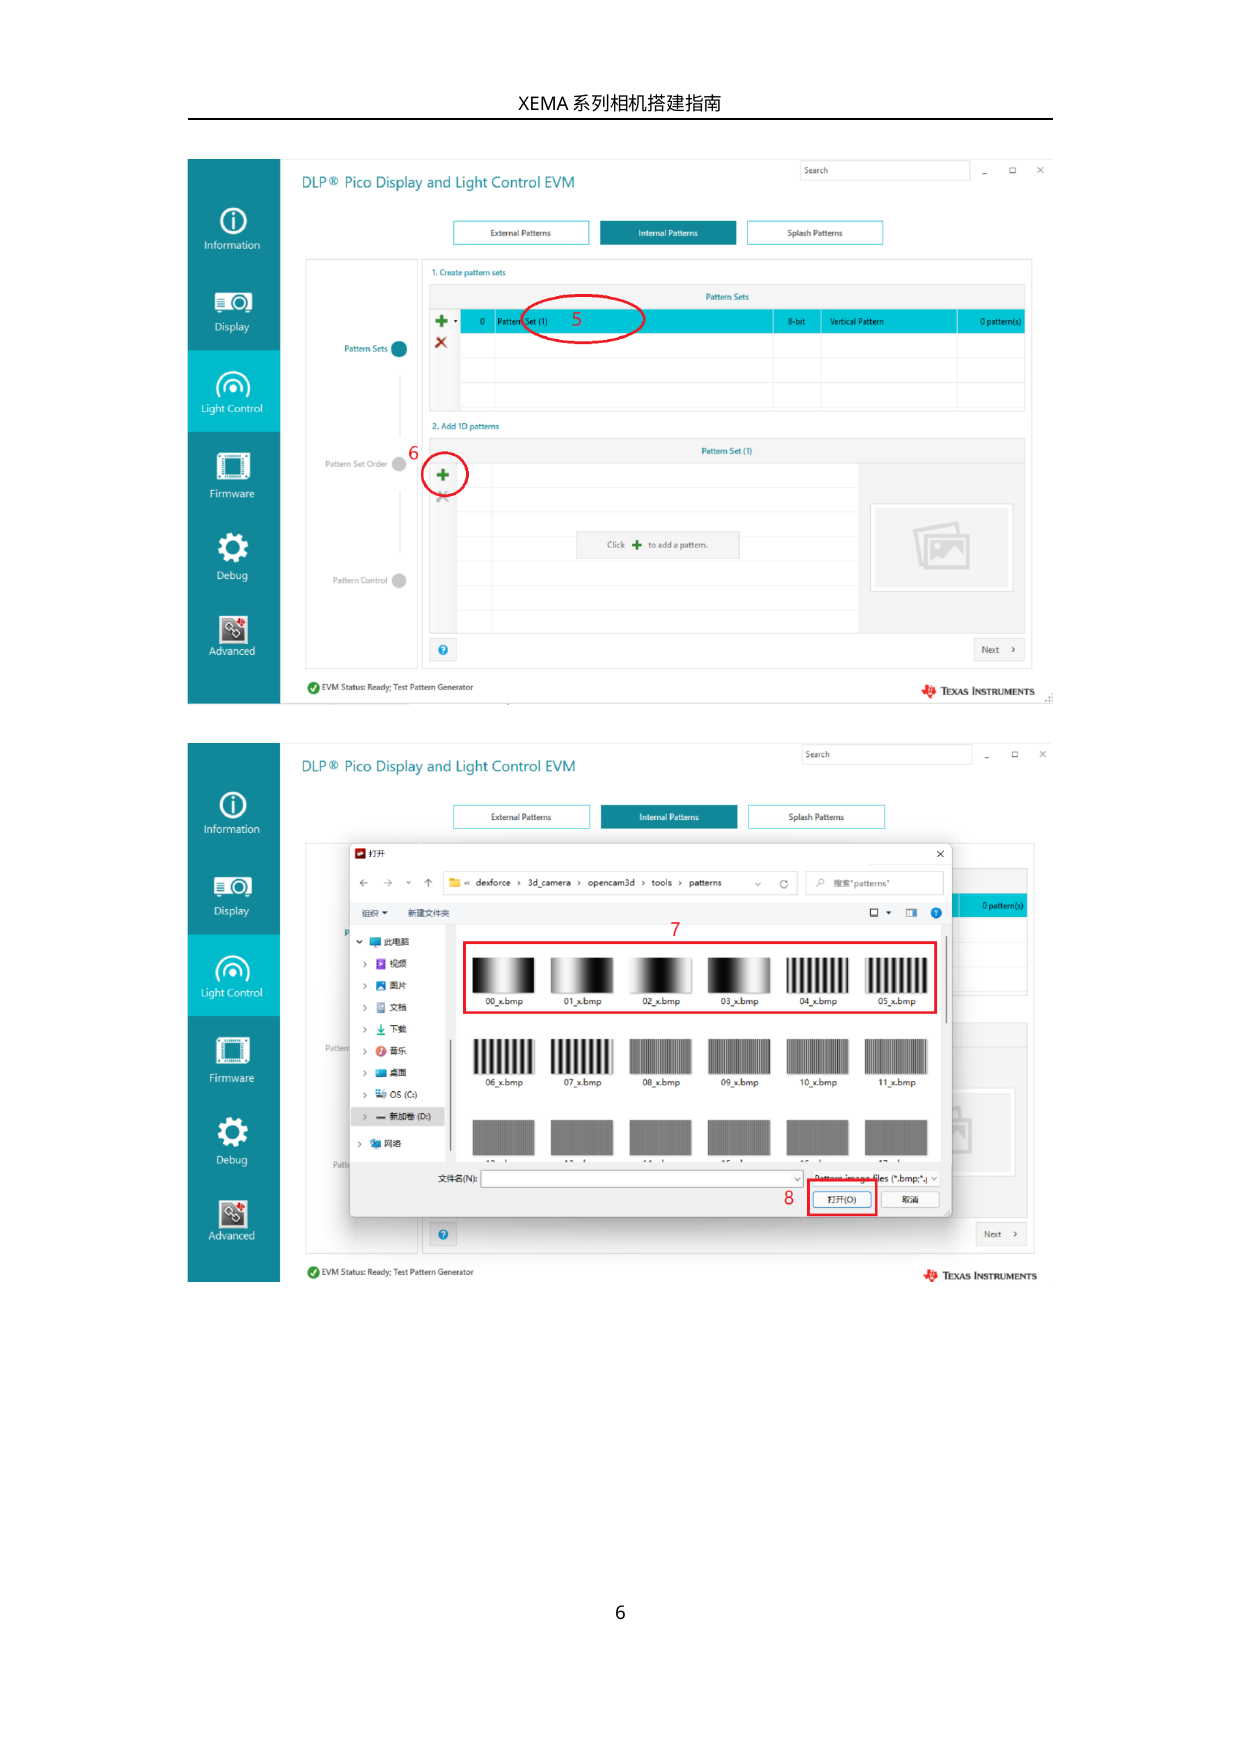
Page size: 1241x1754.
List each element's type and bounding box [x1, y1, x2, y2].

picture [187, 159, 1053, 705]
picture [187, 743, 1052, 1282]
